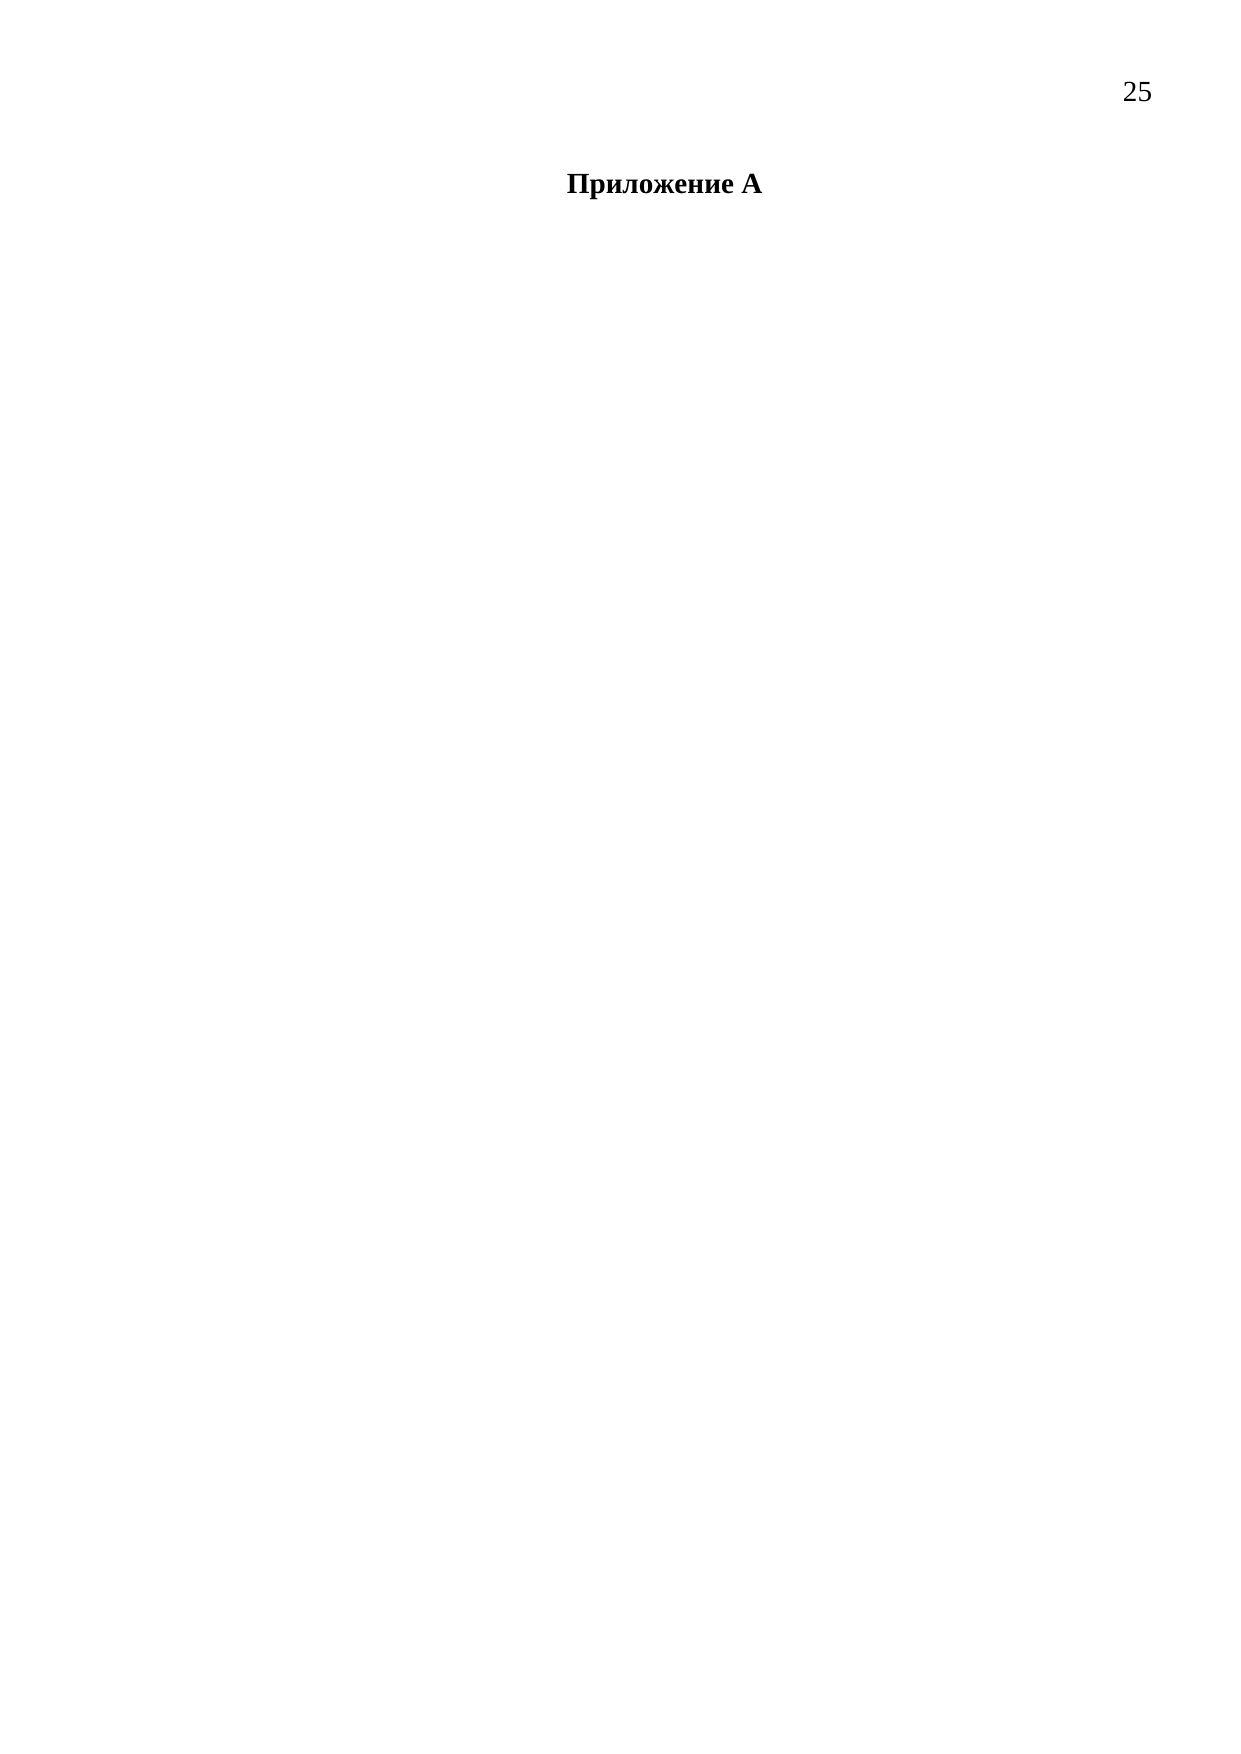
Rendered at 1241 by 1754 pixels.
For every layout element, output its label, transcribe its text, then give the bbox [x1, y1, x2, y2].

subtitle Приложение А [177, 166, 1152, 199]
